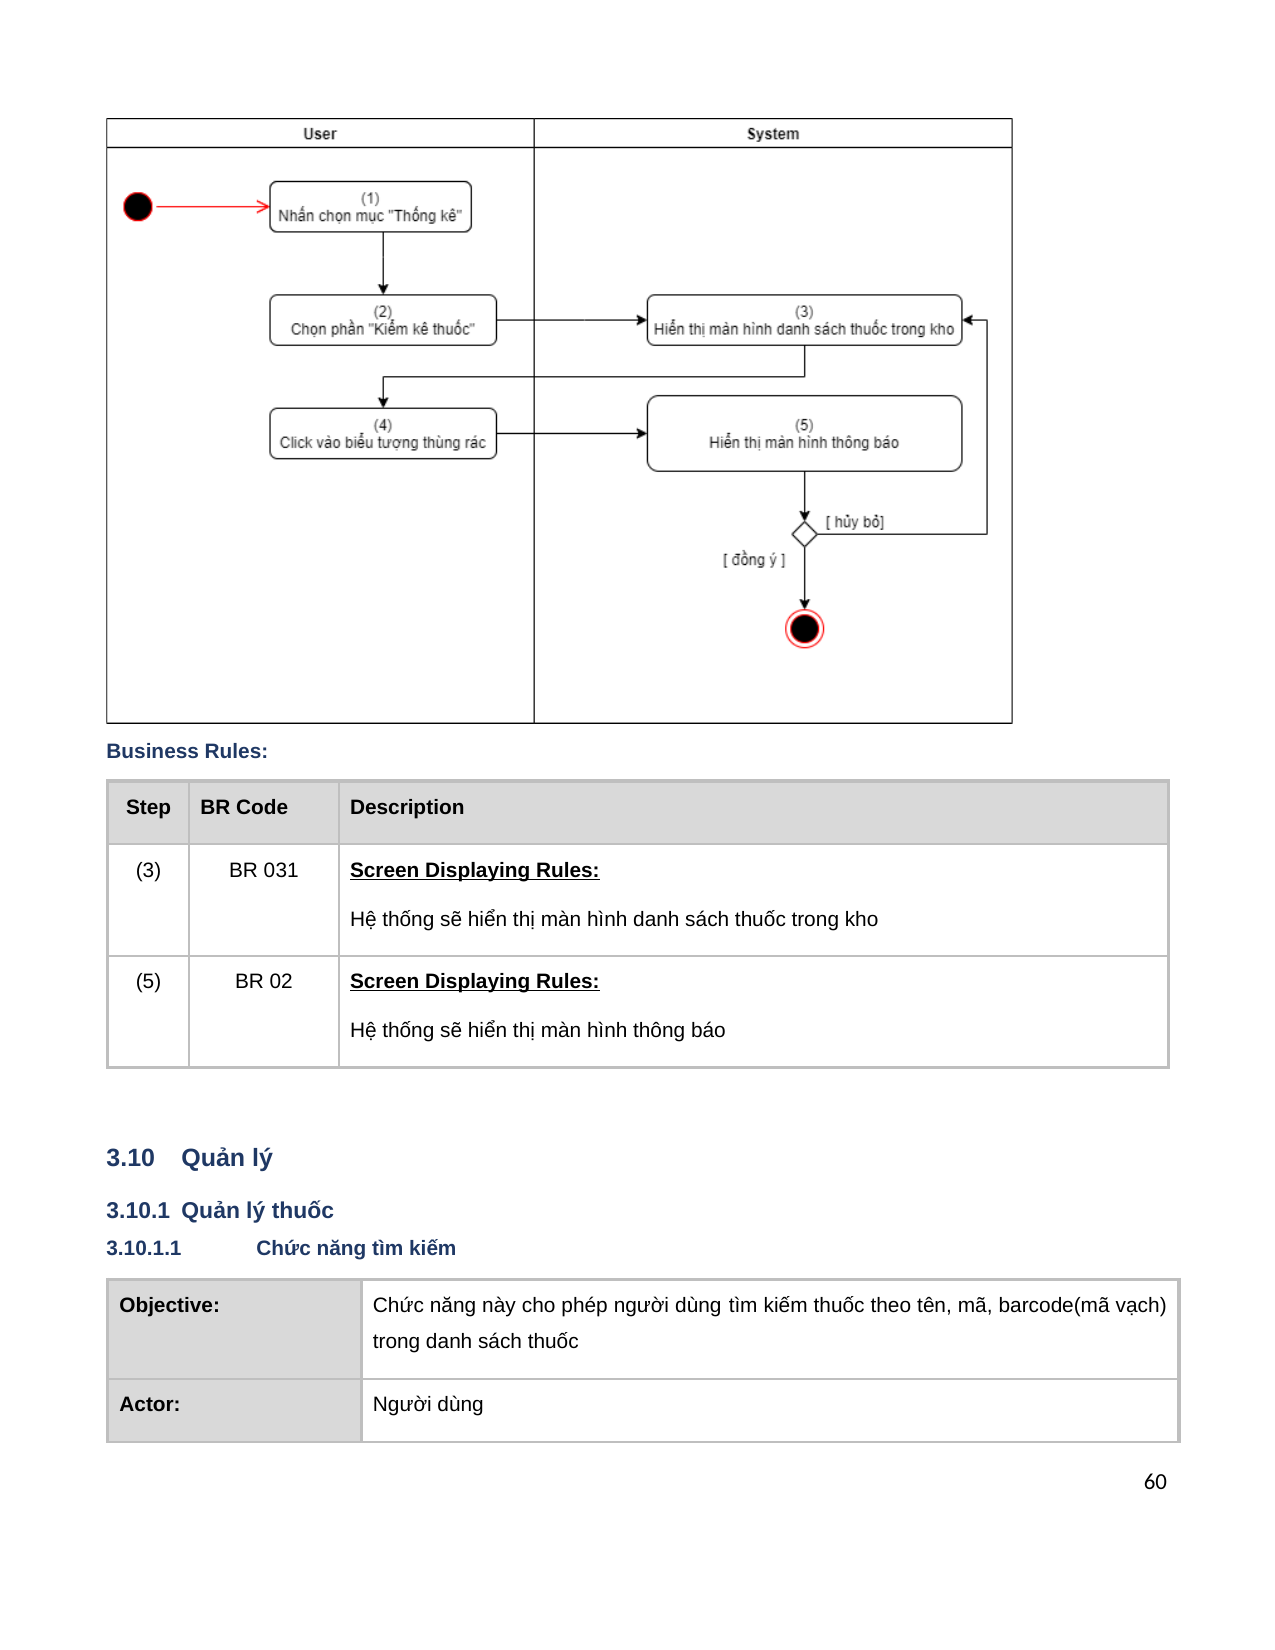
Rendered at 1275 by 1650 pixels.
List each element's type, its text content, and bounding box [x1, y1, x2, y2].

table_header Step [109, 783, 188, 843]
picture [106, 118, 1013, 724]
table_header Description [340, 783, 1167, 843]
table_header Chức năng này cho phép người dùng tìm kiếm thuốc theo tên, mã, barcode(mã vạch) trong danh sách thuốc [363, 1281, 1177, 1378]
subtitle Quản lý [106, 1143, 1167, 1172]
subtitle Chức năng tìm kiếm [106, 1235, 1167, 1259]
table_header Objective: [109, 1281, 360, 1378]
table_cell Screen Displaying Rules: Hệ thống sẽ hiển thị màn hình danh sách thuốc trong kho [340, 845, 1167, 955]
table_cell Người dùng [363, 1380, 1177, 1441]
table_cell (5) [109, 957, 188, 1066]
text Business Rules: [106, 739, 1167, 763]
table_cell Screen Displaying Rules: Hệ thống sẽ hiển thị màn hình thông báo [340, 957, 1167, 1066]
table_cell (3) [109, 845, 188, 955]
table_header BR Code [190, 783, 338, 843]
table_cell BR 02 [190, 957, 338, 1066]
subtitle Quản lý thuốc [106, 1197, 1167, 1223]
table_cell Actor: [109, 1380, 360, 1441]
